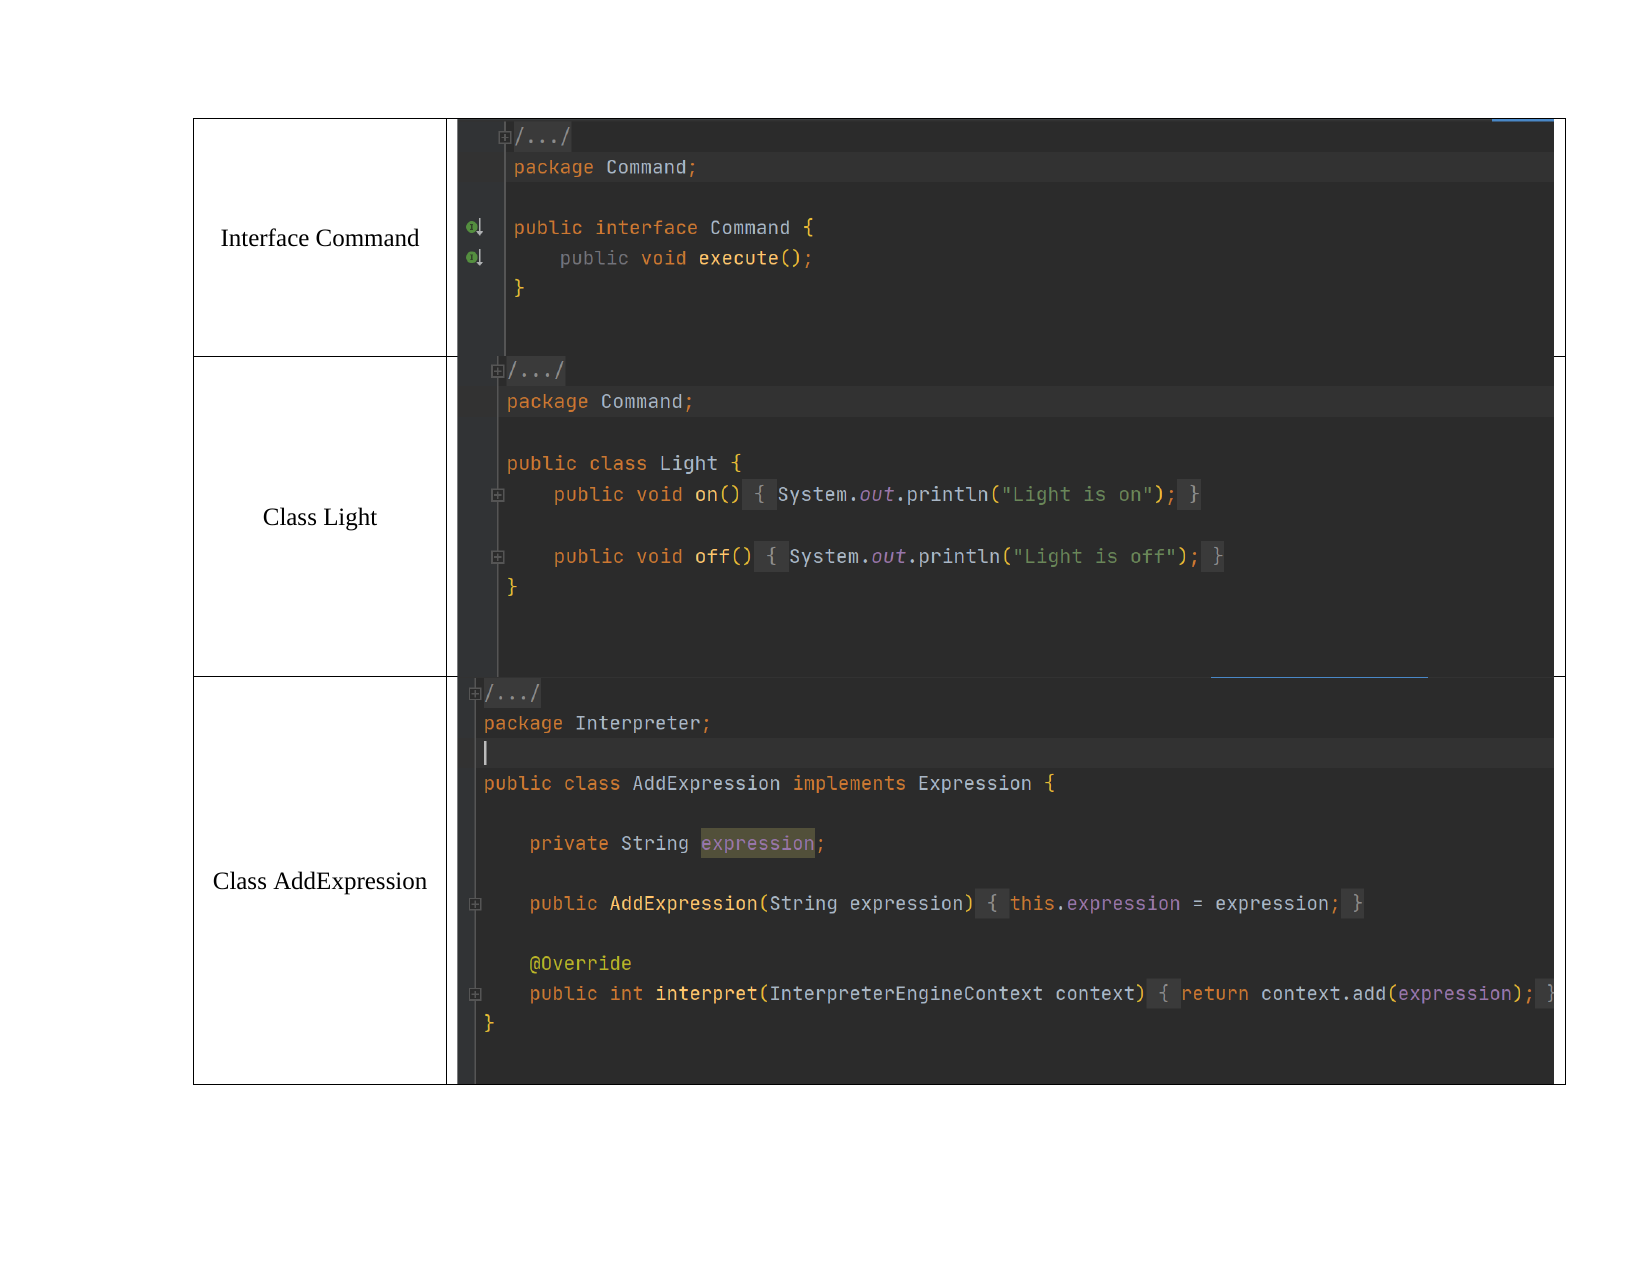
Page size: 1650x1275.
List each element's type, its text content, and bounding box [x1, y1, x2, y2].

table_cell [447, 119, 457, 356]
table_cell [1554, 677, 1565, 1083]
table_cell Class AddExpression [194, 677, 446, 1083]
table_cell Interface Command [194, 119, 446, 356]
table_cell [447, 677, 457, 1083]
table_cell [447, 357, 457, 676]
table_cell [1554, 119, 1565, 356]
picture [457, 119, 1554, 1084]
table_cell [1554, 357, 1565, 676]
table_cell Class Light [194, 357, 446, 676]
